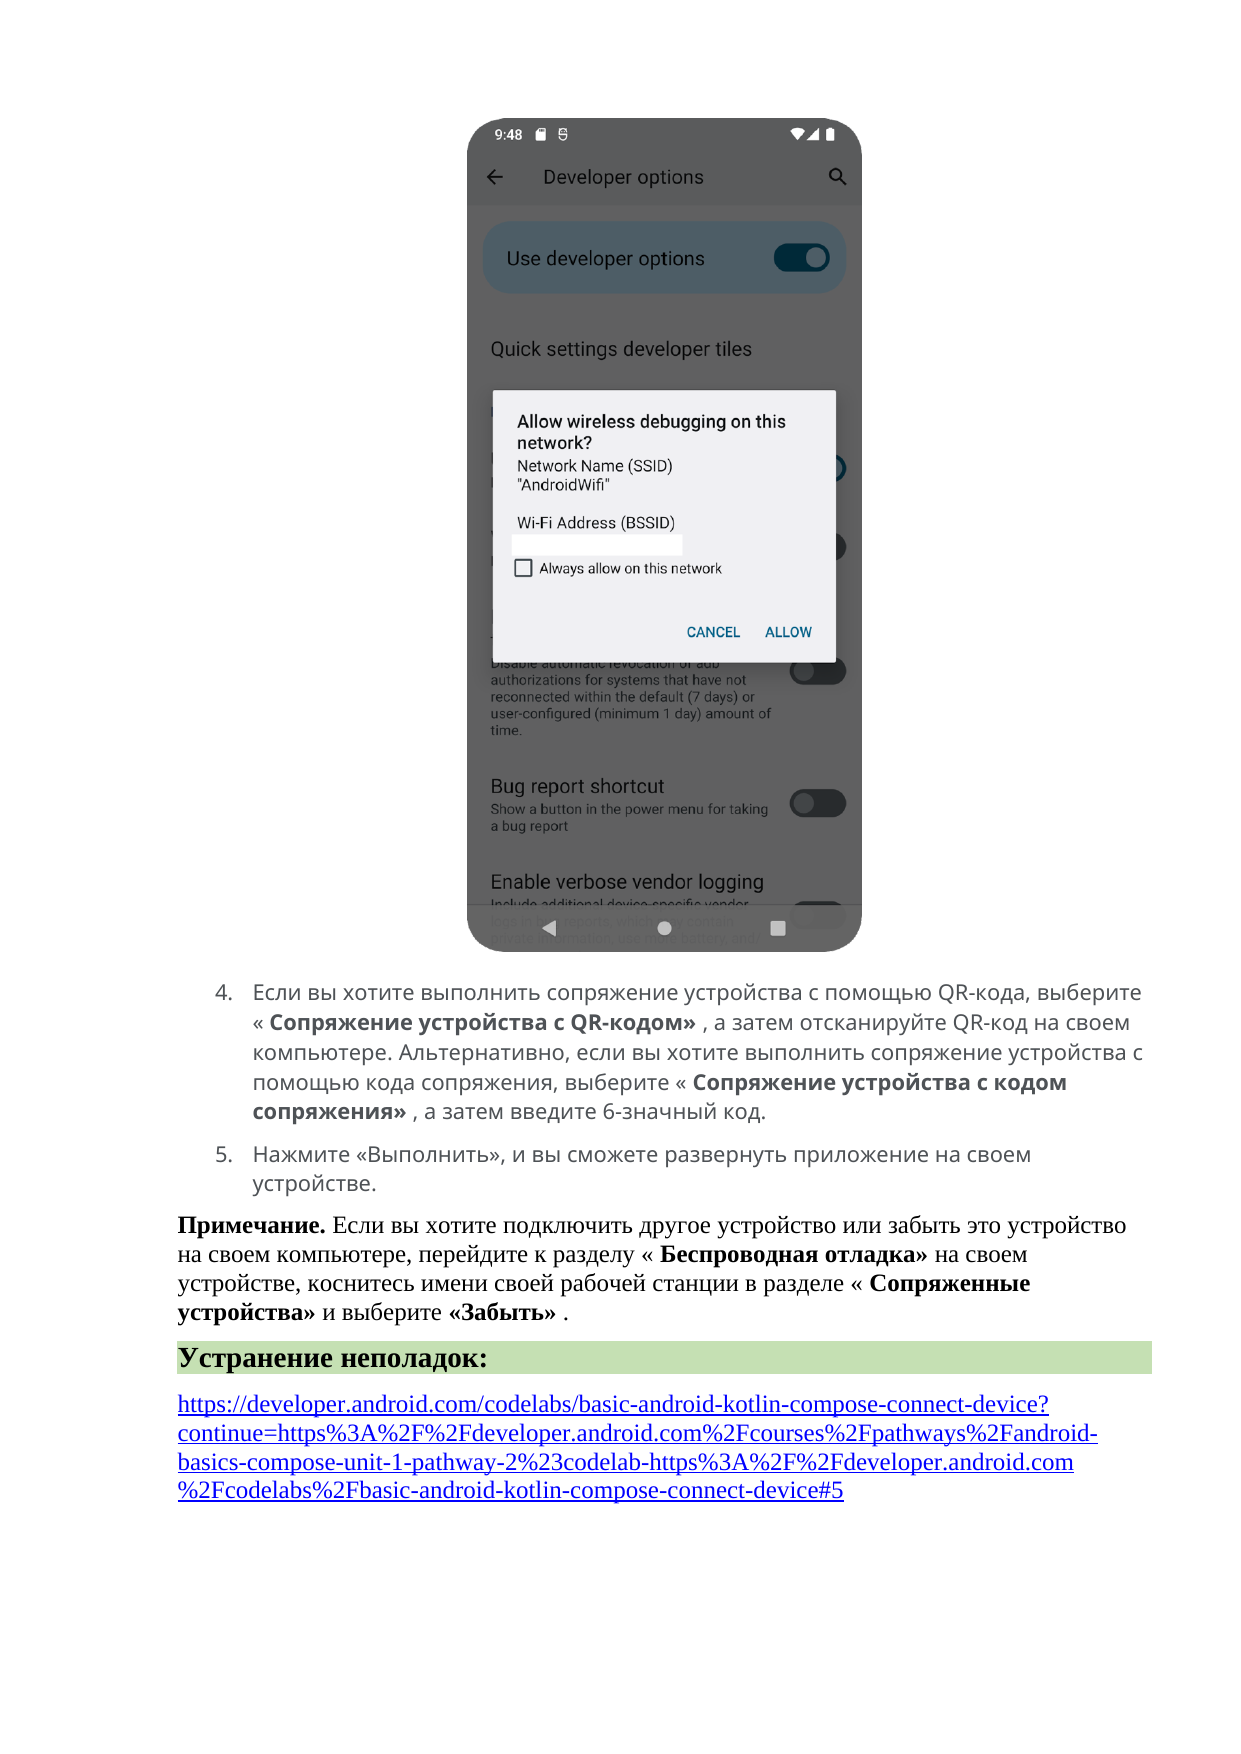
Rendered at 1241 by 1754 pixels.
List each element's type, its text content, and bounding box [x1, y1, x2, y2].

text https://developer.android.com/codelabs/basic-android-kotlin-compose-connect-device?continue=https%3A%2F%2Fdeveloper.android.com%2Fcourses%2Fpathways%2Fandroid-basics-compose-unit-1-pathway-2%23codelab-https%3A%2F%2Fdeveloper.android.com%2Fcodelabs%2Fbasic-android-kotlin-compose-connect-device#5 [177, 1389, 1152, 1504]
text Примечание. Если вы хотите подключить другое устройство или забыть это устройство на своем компьютере, перейдите к разделу « Беспроводная отладка» на своем устройстве, коснитесь имени своей рабочей станции в разделе « Сопряженные устройства» и выберите «Забыть» . [177, 1211, 1152, 1326]
picture [467, 118, 862, 952]
list Если вы хотите выполнить сопряжение устройства с помощью QR-кода, выберите « Сопряжение устройства с QR-кодом» , а затем отсканируйте QR-код на своем компьютере. Альтернативно, если вы хотите выполнить сопряжение устройства с помощью кода сопряжения, выберите « Сопряжение устройства с кодом сопряжения» , а затем введите 6-значный код. [215, 977, 1152, 1126]
subtitle Устранение неполадок: [177, 1341, 1152, 1374]
list Нажмите «Выполнить», и вы сможете развернуть приложение на своем устройстве. [215, 1138, 1152, 1198]
